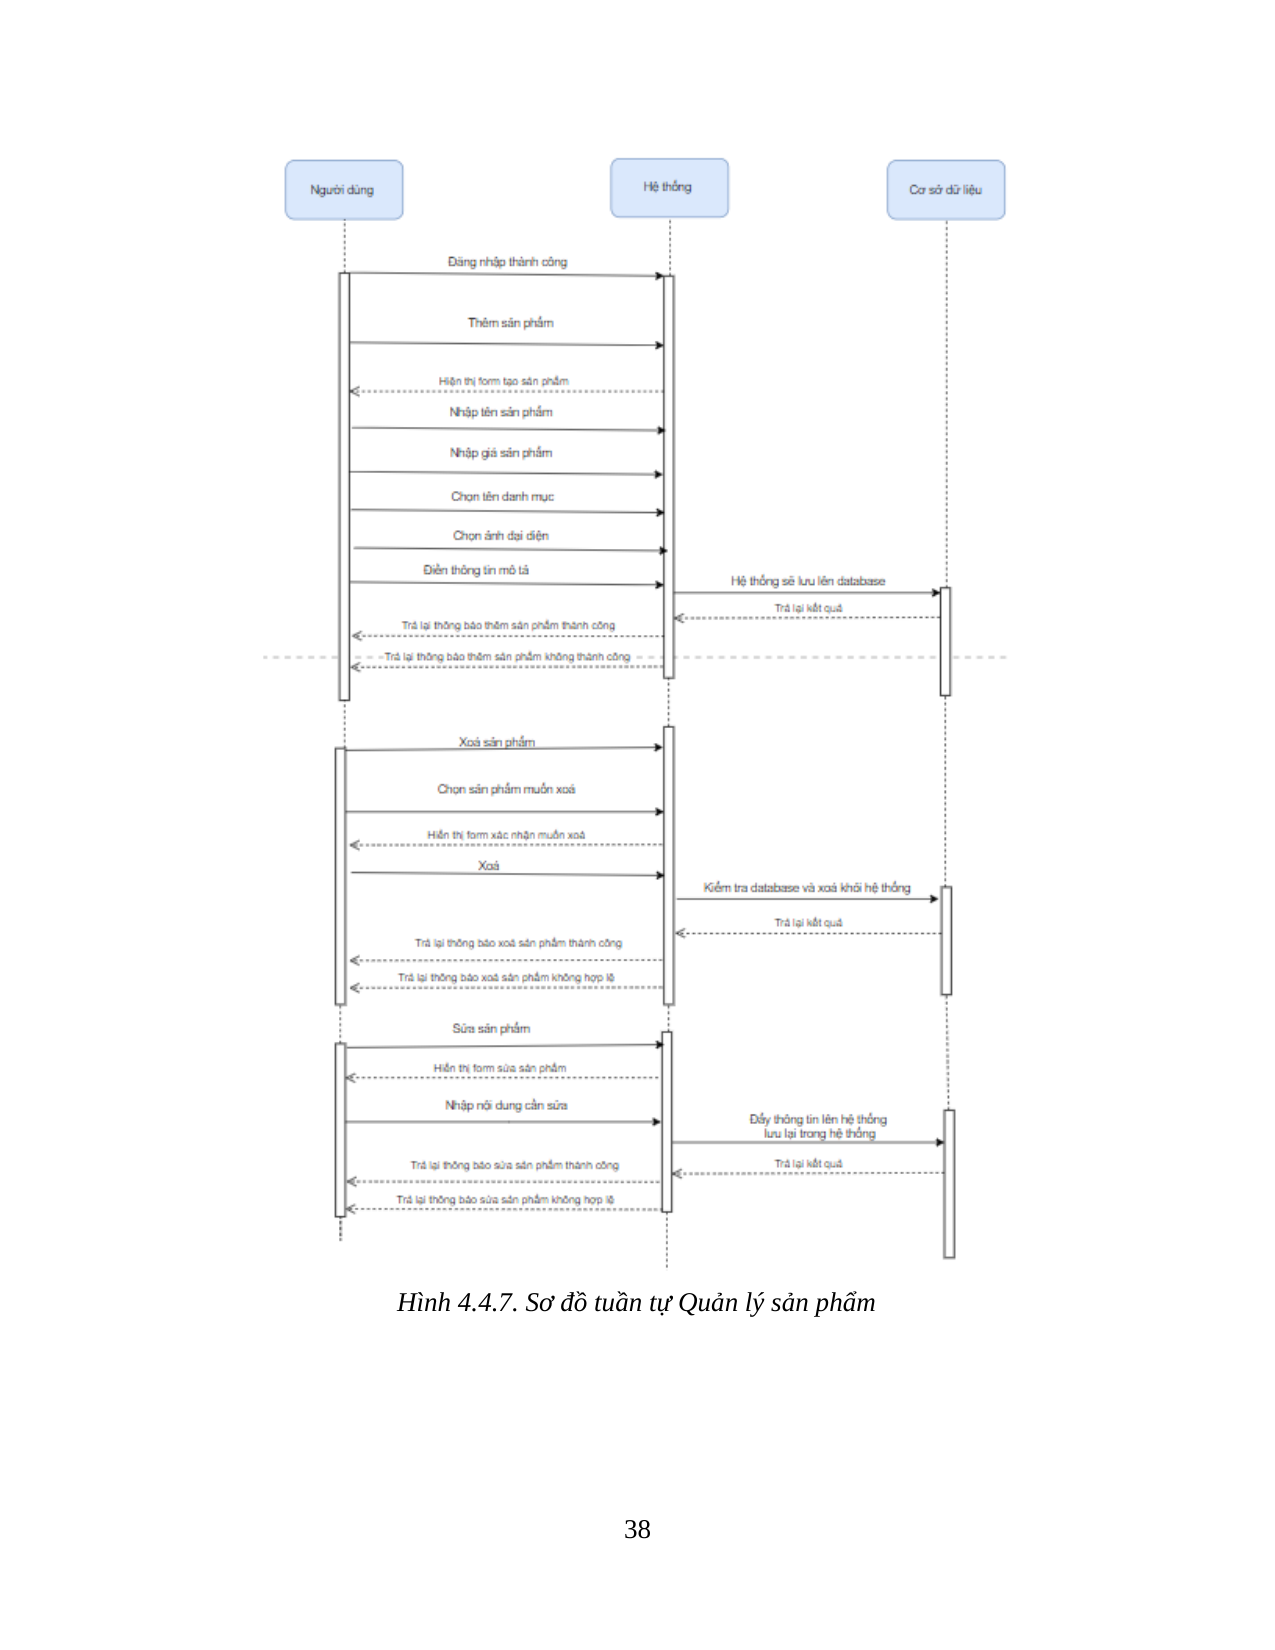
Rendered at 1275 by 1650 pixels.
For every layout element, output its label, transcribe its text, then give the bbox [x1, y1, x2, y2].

text Hình 4.4.7. Sơ đồ tuần tự Quản lý sản phẩm [150, 1286, 1125, 1317]
picture [263, 150, 1012, 1271]
